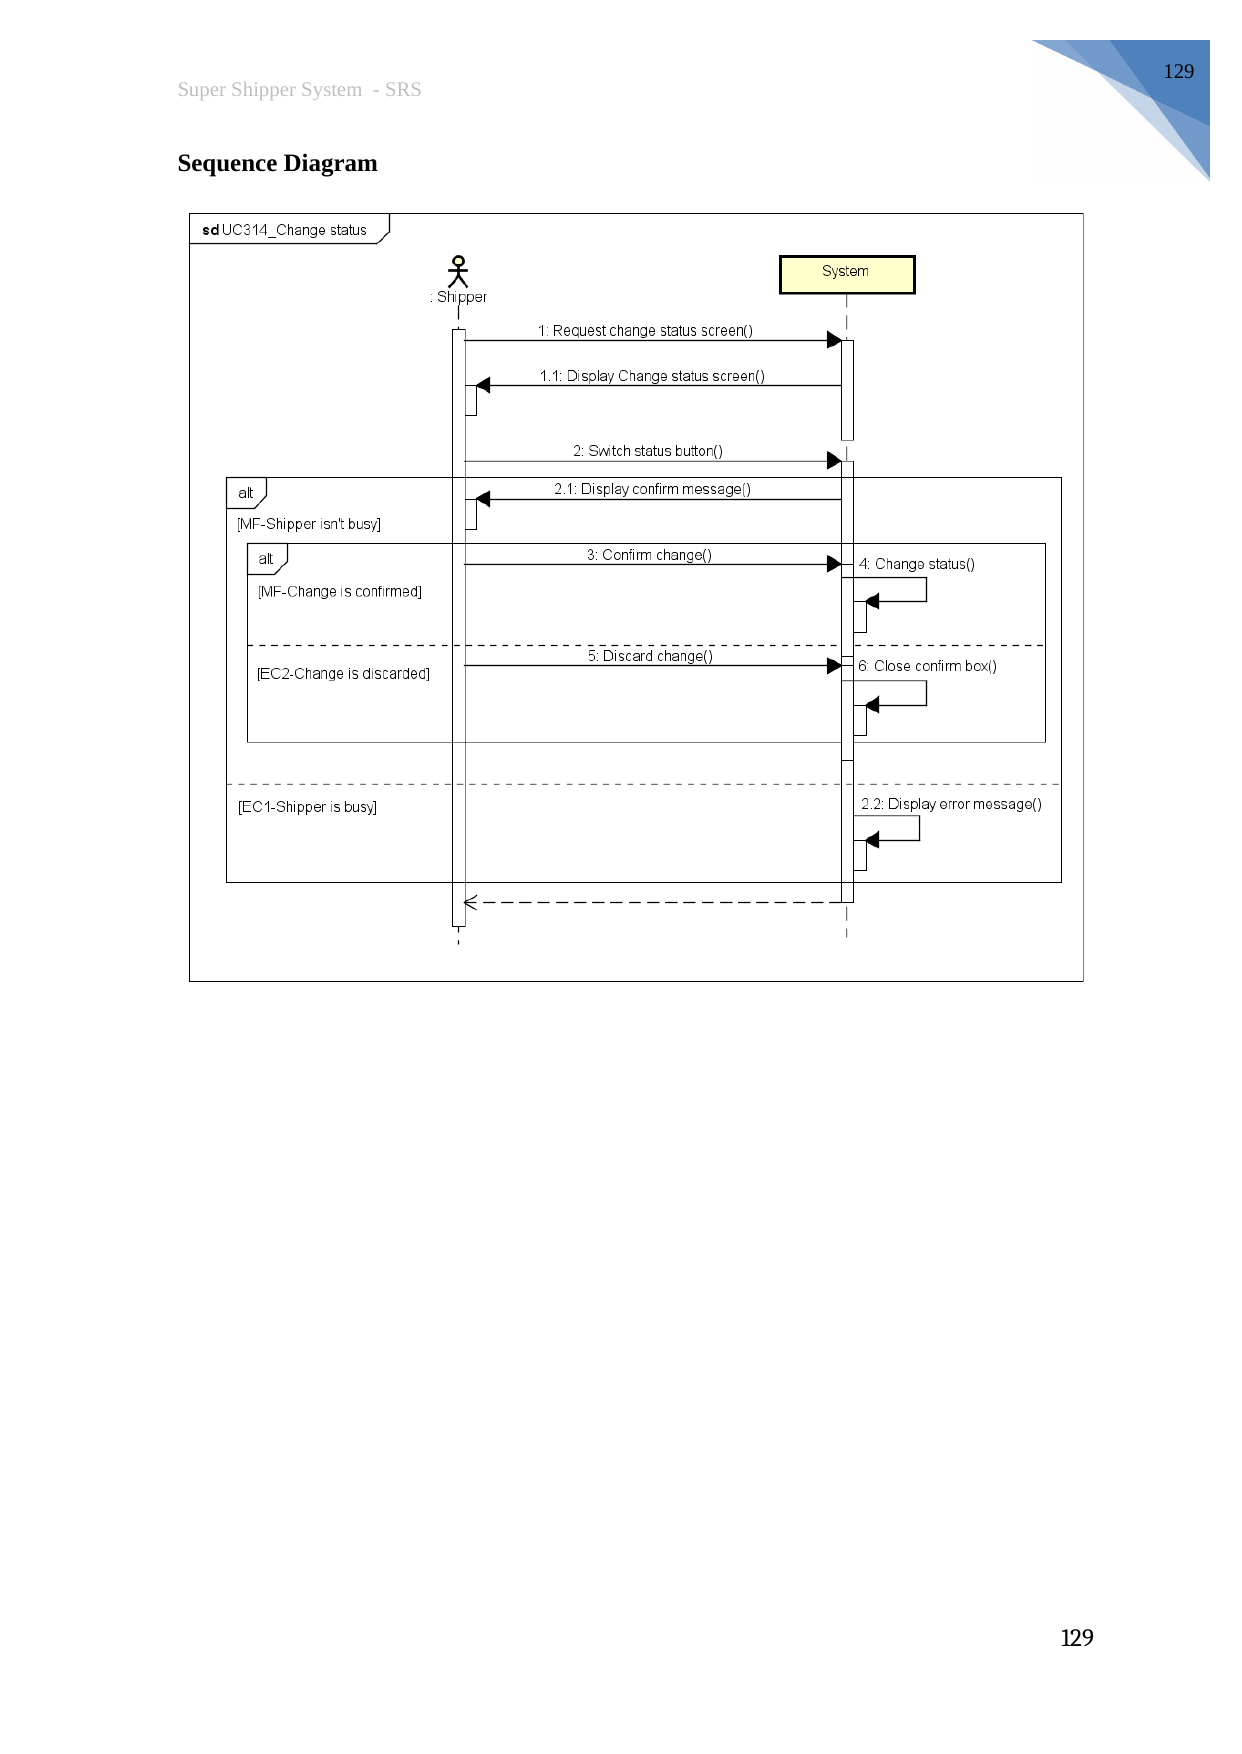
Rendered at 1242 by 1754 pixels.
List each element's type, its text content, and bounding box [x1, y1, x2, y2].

text Sequence Diagram [177, 148, 1094, 176]
picture [1029, 40, 1210, 182]
picture [177, 201, 1094, 993]
